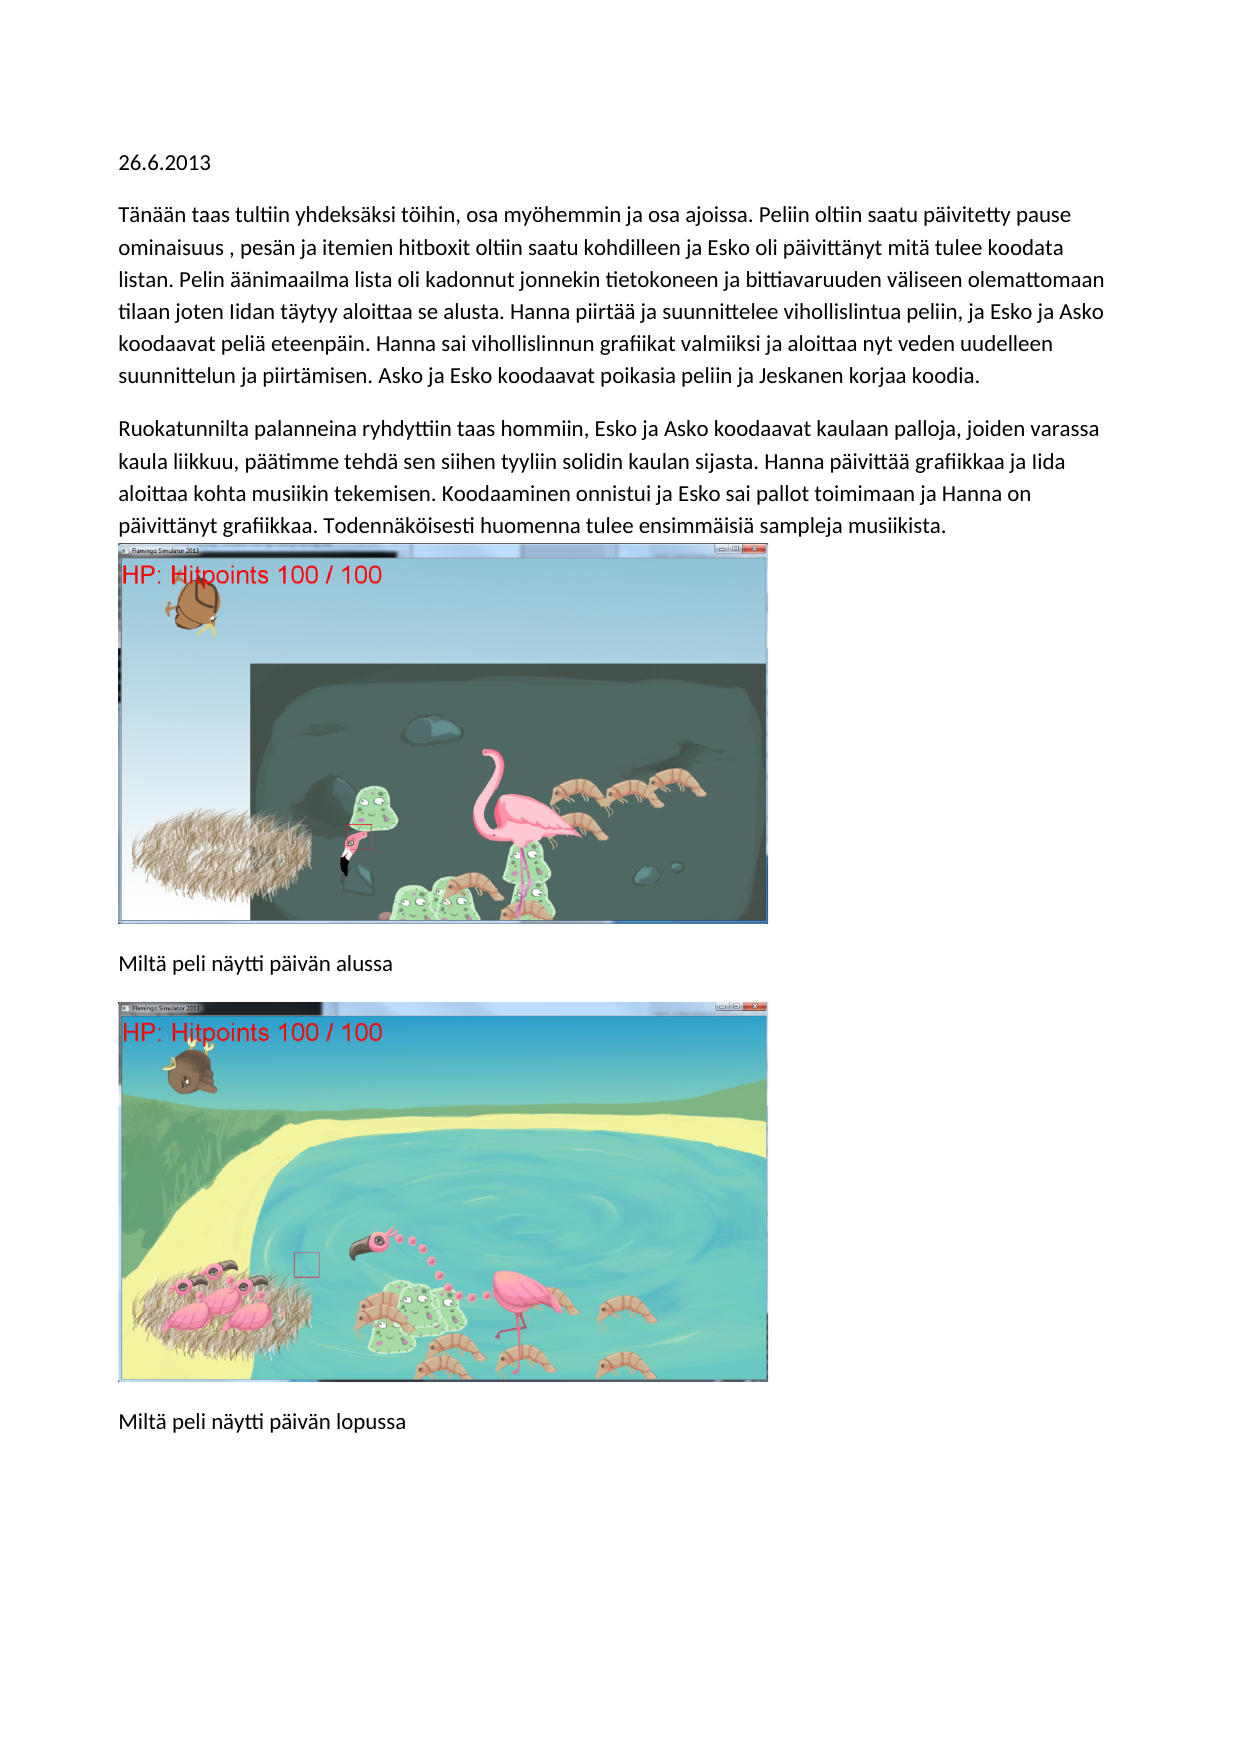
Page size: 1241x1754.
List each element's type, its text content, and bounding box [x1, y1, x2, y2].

text Miltä peli näytti päivän lopussa [118, 1407, 1122, 1435]
text Miltä peli näytti päivän alussa [118, 949, 1122, 977]
picture [118, 543, 769, 924]
picture [118, 1002, 769, 1382]
text Tänään taas tultiin yhdeksäksi töihin, osa myöhemmin ja osa ajoissa. Peliin oltiin saatu päivitetty pause ominaisuus , pesän ja itemien hitboxit oltiin saatu kohdilleen ja Esko oli päivittänyt mitä tulee koodata listan. Pelin äänimaailma lista oli kadonnut jonnekin tietokoneen ja bittiavaruuden väliseen olemattomaan tilaan joten Iidan täytyy aloittaa se alusta. Hanna piirtää ja suunnittelee vihollislintua peliin, ja Esko ja Asko koodaavat peliä eteenpäin. Hanna sai vihollislinnun grafiikat valmiiksi ja aloittaa nyt veden uudelleen suunnittelun ja piirtämisen. Asko ja Esko koodaavat poikasia peliin ja Jeskanen korjaa koodia. [118, 201, 1122, 389]
text 26.6.2013 [118, 148, 1122, 176]
